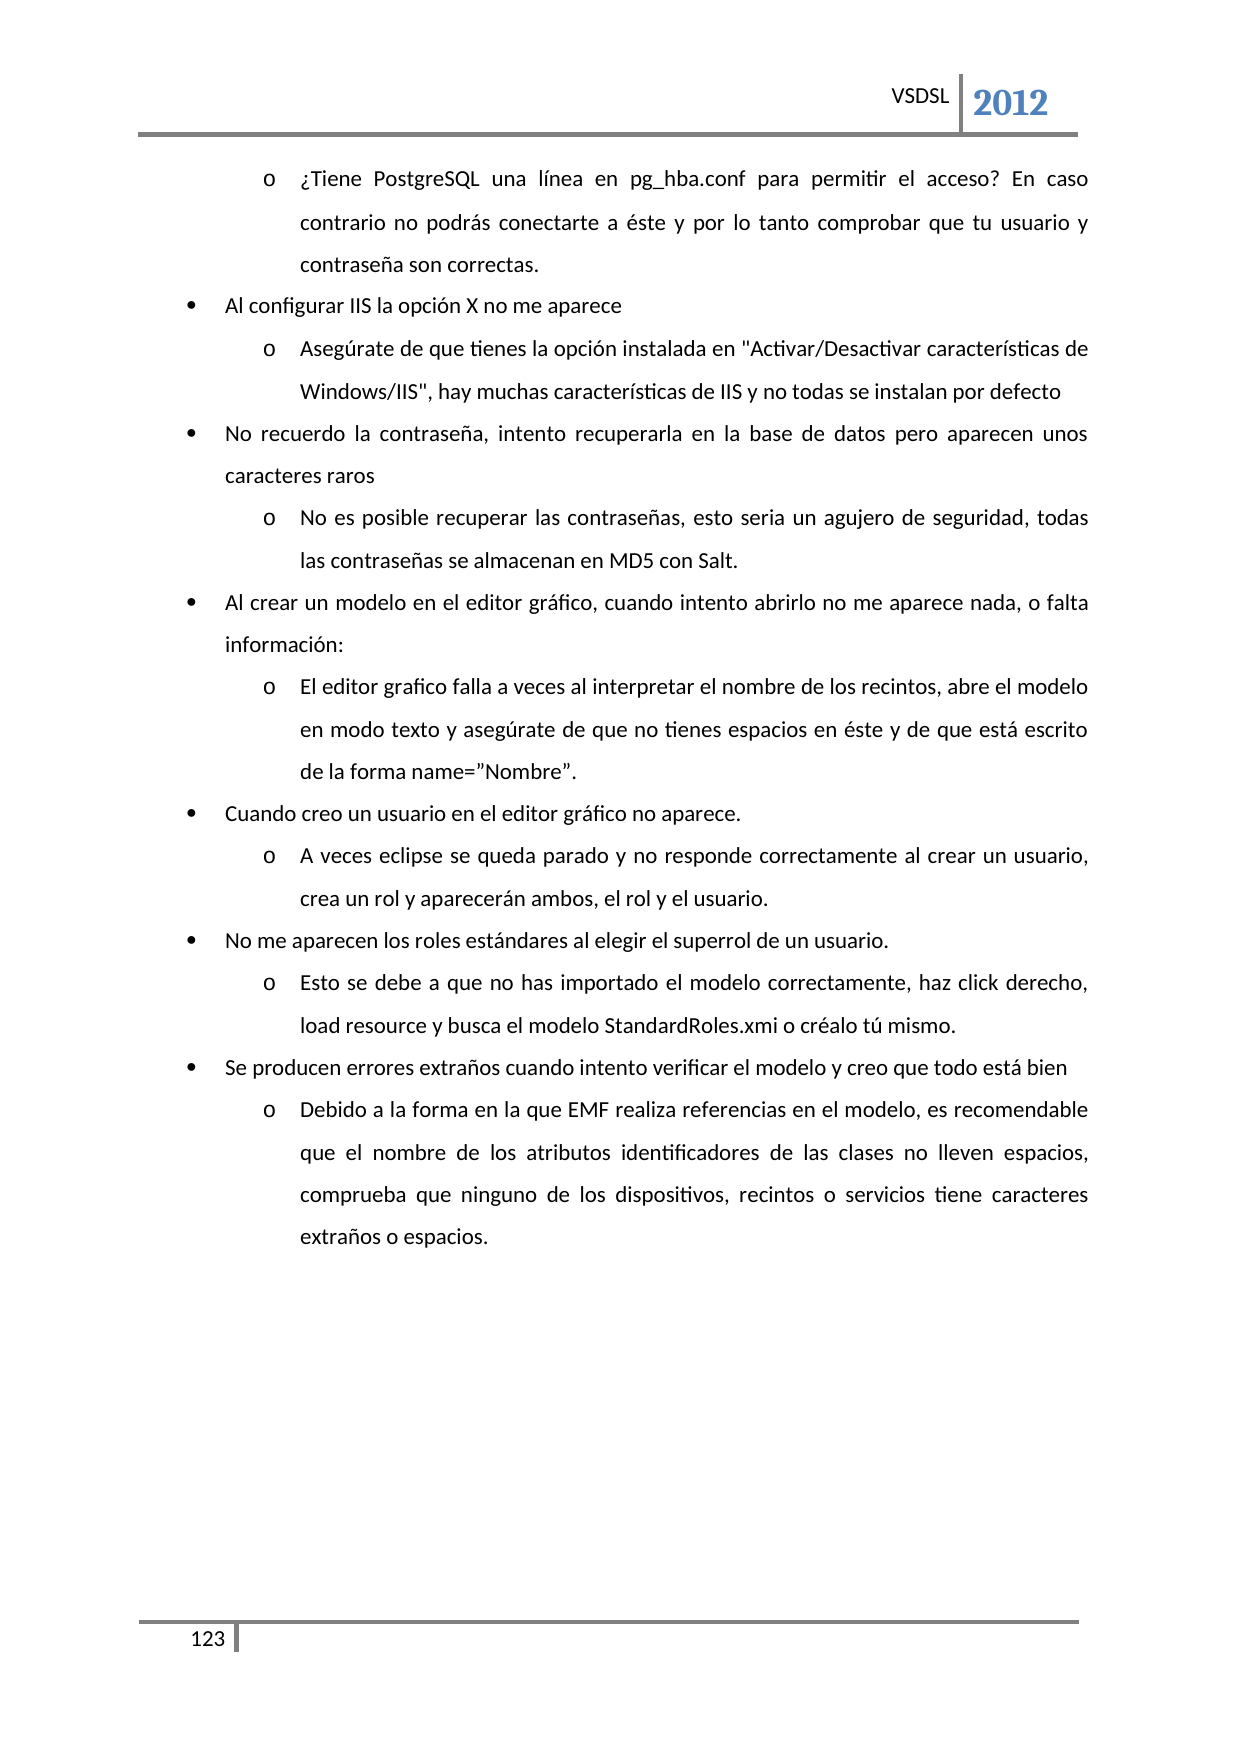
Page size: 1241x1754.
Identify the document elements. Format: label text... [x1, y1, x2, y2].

list No es posible recuperar las contraseñas, esto seria un agujero de seguridad, todas las contraseñas se almacenan en MD5 con Salt. [262, 503, 1090, 574]
list Al crear un modelo en el editor gráfico, cuando intento abrirlo no me aparece nada, o falta información: [187, 588, 1090, 658]
list El editor grafico falla a veces al interpretar el nombre de los recintos, abre el modelo en modo texto y asegúrate de que no tienes espacios en éste y de que está escrito de la forma name=”Nombre”. [262, 672, 1090, 785]
list No recuerdo la contraseña, intento recuperarla en la base de datos pero aparecen unos caracteres raros [187, 419, 1090, 489]
list Se producen errores extraños cuando intento verificar el modelo y creo que todo está bien [187, 1053, 1090, 1081]
list Cuando creo un usuario en el editor gráfico no aparece. [187, 799, 1090, 827]
list Esto se debe a que no has importado el modelo correctamente, haz click derecho, load resource y busca el modelo StandardRoles.xmi o créalo tú mismo. [262, 968, 1090, 1039]
list Al configurar IIS la opción X no me aparece [187, 292, 1090, 320]
list No me aparecen los roles estándares al elegir el superrol de un usuario. [187, 926, 1090, 954]
list A veces eclipse se queda parado y no responde correctamente al crear un usuario, crea un rol y aparecerán ambos, el rol y el usuario. [262, 841, 1090, 912]
list Debido a la forma en la que EMF realiza referencias en el modelo, es recomendable que el nombre de los atributos identificadores de las clases no lleven espacios, comprueba que ninguno de los dispositivos, recintos o servicios tiene caracteres extraños o espacios. [262, 1095, 1090, 1250]
list Asegúrate de que tienes la opción instalada en "Activar/Desactivar características de Windows/IIS", hay muchas características de IIS y no todas se instalan por defecto [262, 334, 1090, 405]
list ¿Tiene PostgreSQL una línea en pg_hba.conf para permitir el acceso? En caso contrario no podrás conectarte a éste y por lo tanto comprobar que tu usuario y contraseña son correctas. [262, 164, 1090, 278]
